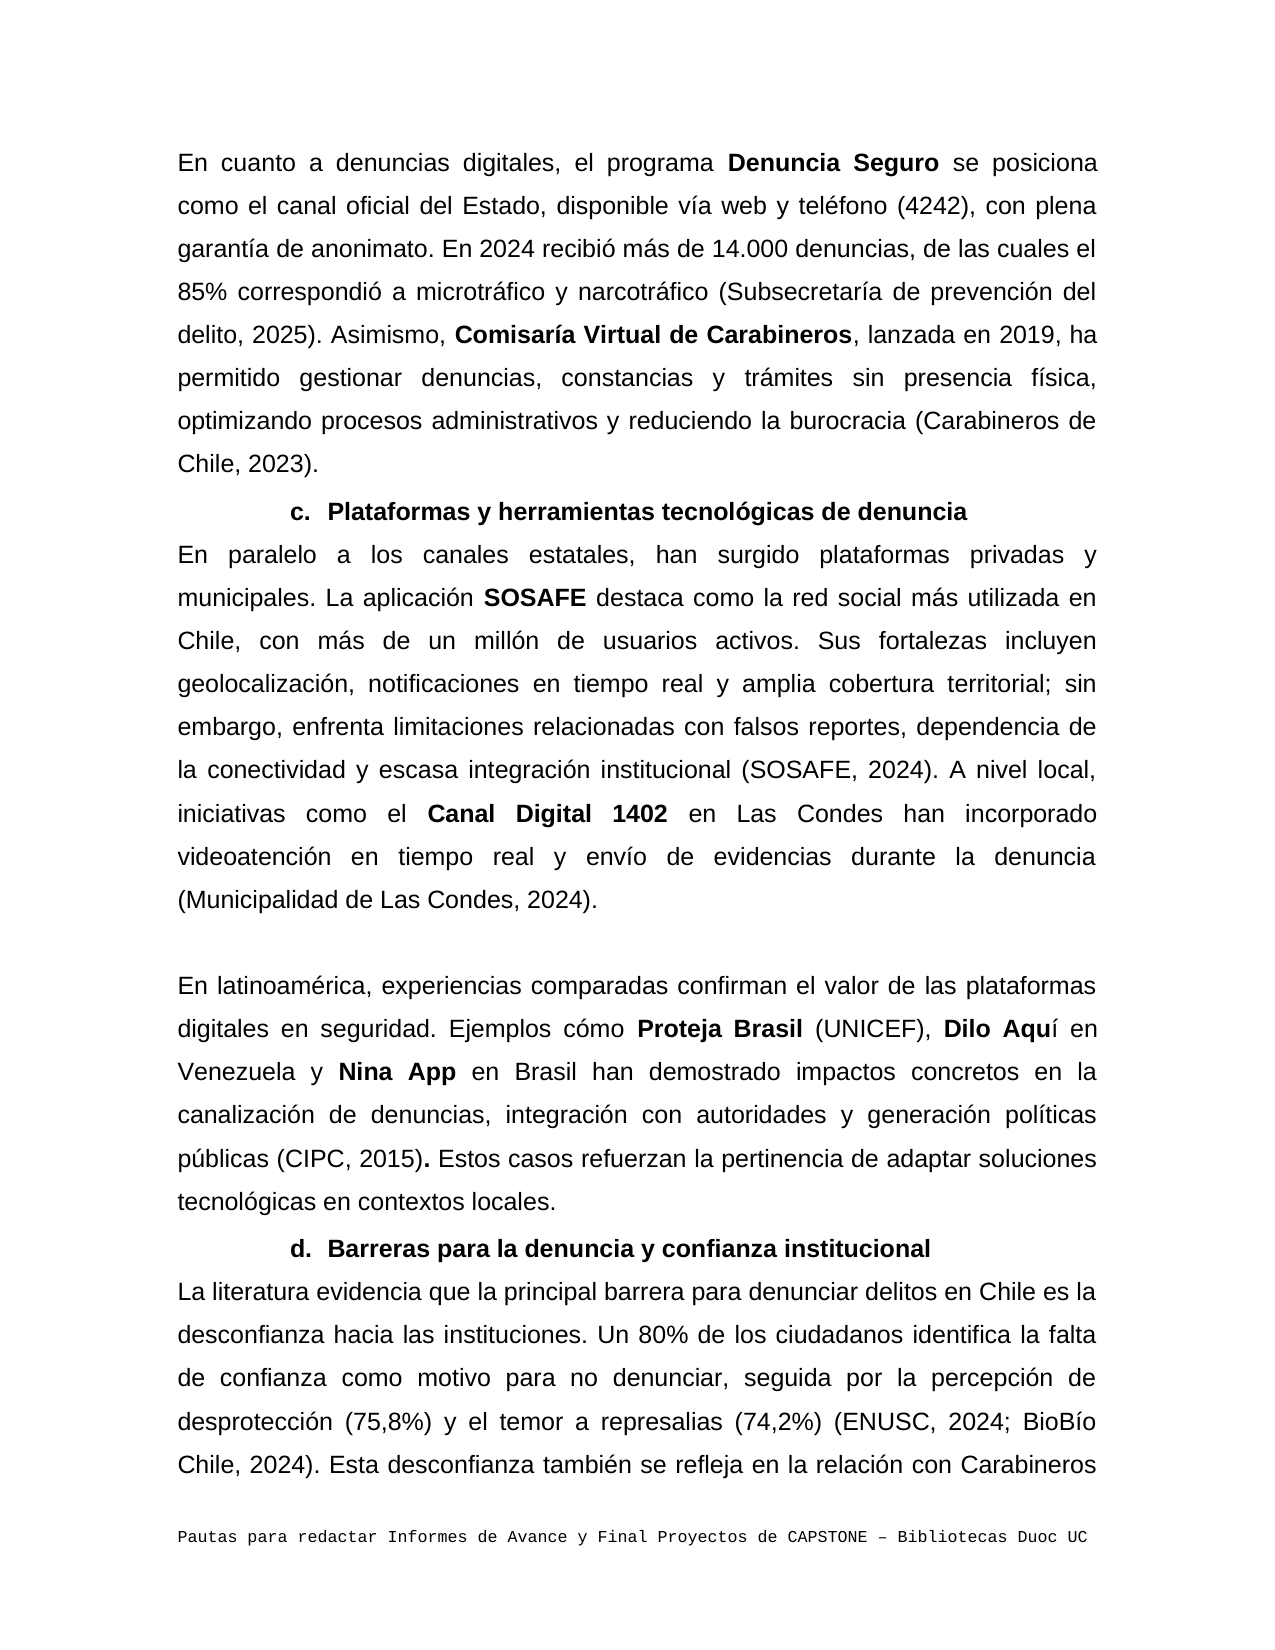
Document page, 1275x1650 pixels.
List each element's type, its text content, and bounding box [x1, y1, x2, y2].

text En paralelo a los canales estatales, han surgido plataformas privadas y municipales. La aplicación SOSAFE destaca como la red social más utilizada en Chile, con más de un millón de usuarios activos. Sus fortalezas incluyen geolocalización, notificaciones en tiempo real y amplia cobertura territorial; sin embargo, enfrenta limitaciones relacionadas con falsos reportes, dependencia de la conectividad y escasa integración institucional (SOSAFE, 2024). A nivel local, iniciativas como el Canal Digital 1402 en Las Condes han incorporado videoatención en tiempo real y envío de evidencias durante la denuncia (Municipalidad de Las Condes, 2024). [177, 540, 1098, 914]
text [177, 1277, 1098, 1478]
subtitle Barreras para la denuncia y confianza institucional [290, 1234, 1098, 1263]
subtitle Plataformas y herramientas tecnológicas de denuncia [290, 497, 1098, 526]
text En cuanto a denuncias digitales, el programa Denuncia Seguro se posiciona como el canal oficial del Estado, disponible vía web y teléfono (4242), con plena garantía de anonimato. En 2024 recibió más de 14.000 denuncias, de las cuales el 85% correspondió a microtráfico y narcotráfico (Subsecretaría de prevención del delito, 2025). Asimismo, Comisaría Virtual de Carabineros, lanzada en 2019, ha permitido gestionar denuncias, constancias y trámites sin presencia física, optimizando procesos administrativos y reduciendo la burocracia (Carabineros de Chile, 2023). [177, 148, 1098, 478]
text En latinoamérica, experiencias comparadas confirman el valor de las plataformas digitales en seguridad. Ejemplos cómo Proteja Brasil (UNICEF), Dilo Aquí en Venezuela y Nina App en Brasil han demostrado impactos concretos en la canalización de denuncias, integración con autoridades y generación políticas públicas (CIPC, 2015). Estos casos refuerzan la pertinencia de adaptar soluciones tecnológicas en contextos locales. [177, 971, 1098, 1216]
